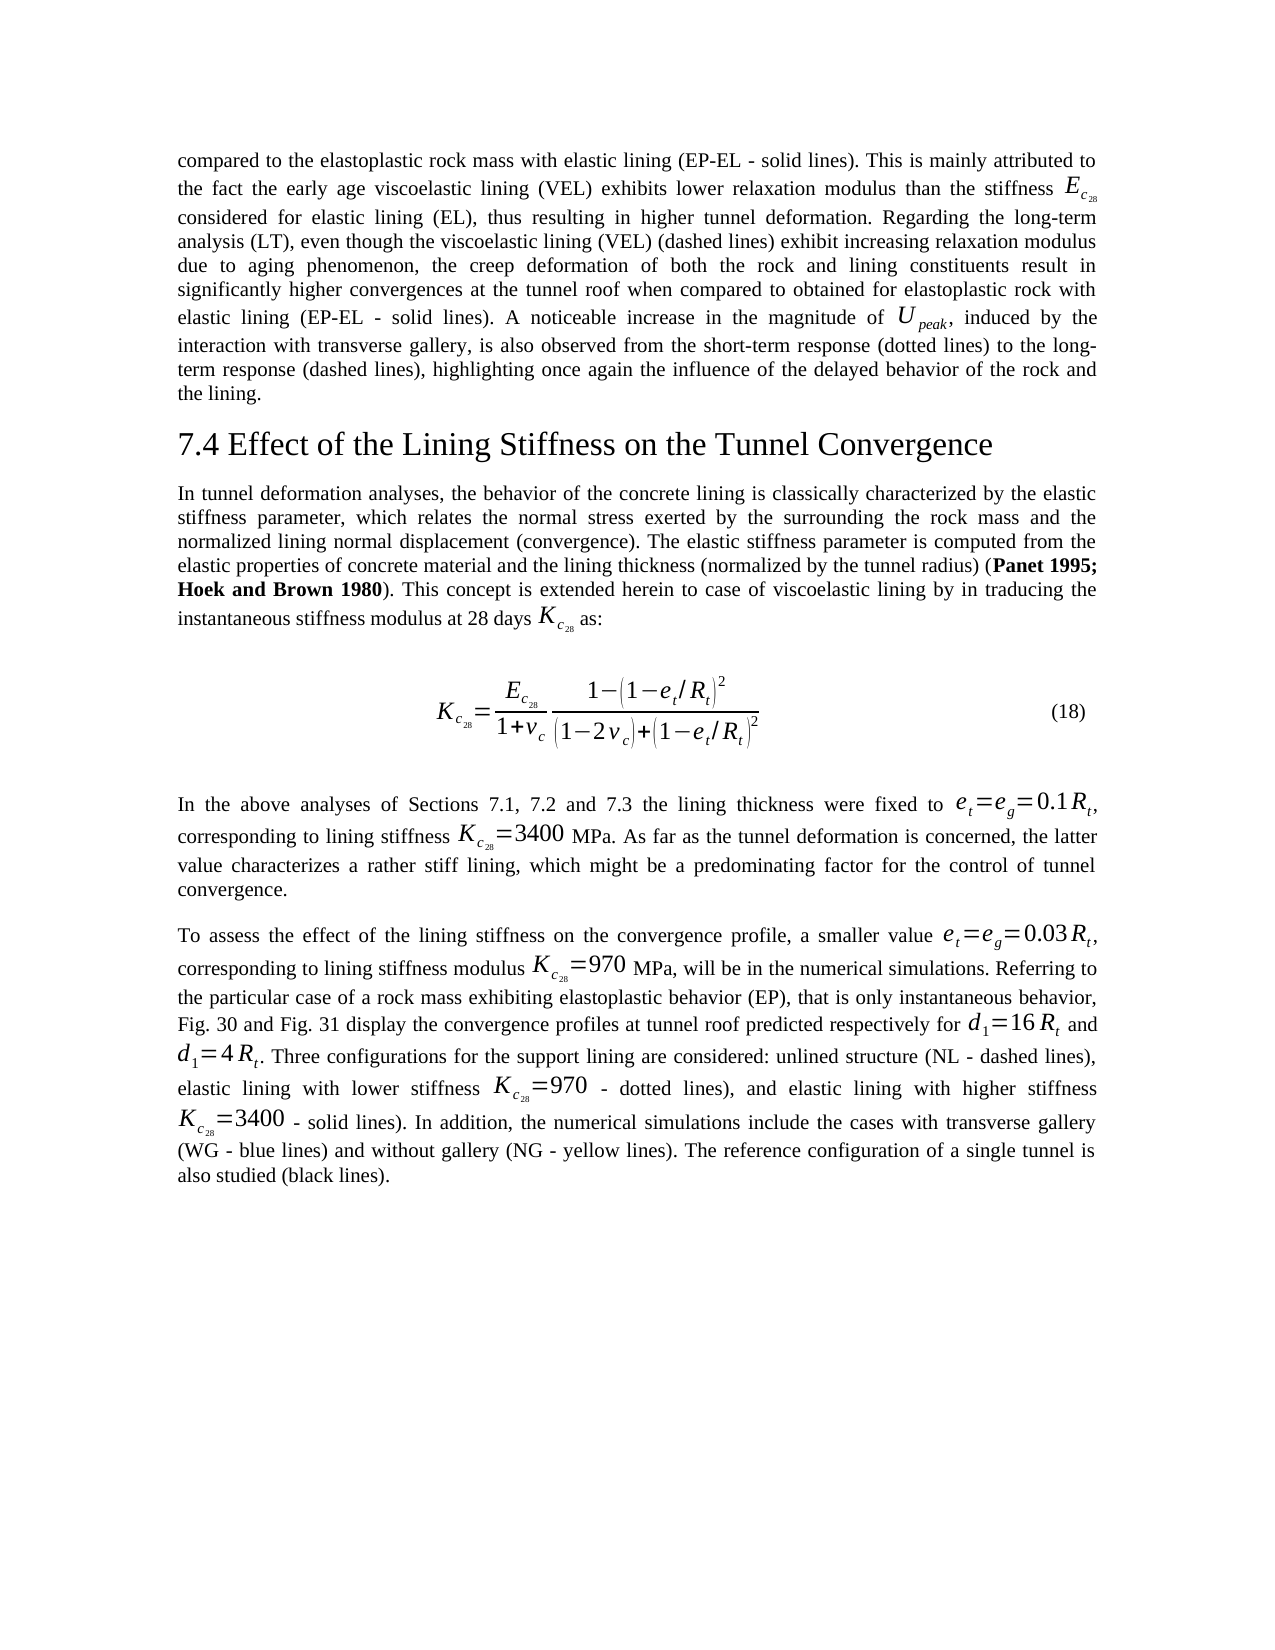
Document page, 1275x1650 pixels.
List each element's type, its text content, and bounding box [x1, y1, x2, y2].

subtitle 7.4 Effect of the Lining Stiffness on the Tunnel Convergence [177, 424, 1098, 462]
table_header (18) [1018, 654, 1097, 769]
text To assess the effect of the lining stiffness on the convergence profile, a smaller value , corresponding to lining stiffness modulus MPa, will be in the numerical simulations. Referring to the particular case of a rock mass exhibiting elastoplastic behavior (EP), that is only instantaneous behavior, Fig. 30 and Fig. 31 display the convergence profiles at tunnel roof predicted respectively for and . Three configurations for the support lining are considered: unlined structure (NL - dashed lines), elastic lining with lower stiffness - dotted lines), and elastic lining with higher stiffness - solid lines). In addition, the numerical simulations include the cases with transverse gallery (WG - blue lines) and without gallery (NG - yellow lines). The reference configuration of a single tunnel is also studied (black lines). [177, 920, 1098, 1187]
table_header [177, 654, 1018, 769]
text In the above analyses of Sections 7.1, 7.2 and 7.3 the lining thickness were fixed to , corresponding to lining stiffness MPa. As far as the tunnel deformation is concerned, the latter value characterizes a rather stiff lining, which might be a predominating factor for the control of tunnel convergence. [177, 788, 1098, 901]
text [177, 148, 1098, 405]
text In tunnel deformation analyses, the behavior of the concrete lining is classically characterized by the elastic stiffness parameter, which relates the normal stress exerted by the surrounding the rock mass and the normalized lining normal displacement (convergence). The elastic stiffness parameter is computed from the elastic properties of concrete material and the lining thickness (normalized by the tunnel radius) (Panet 1995; Hoek and Brown 1980). This concept is extended herein to case of viscoelastic lining by in traducing the instantaneous stiffness modulus at 28 days as: [177, 481, 1098, 635]
